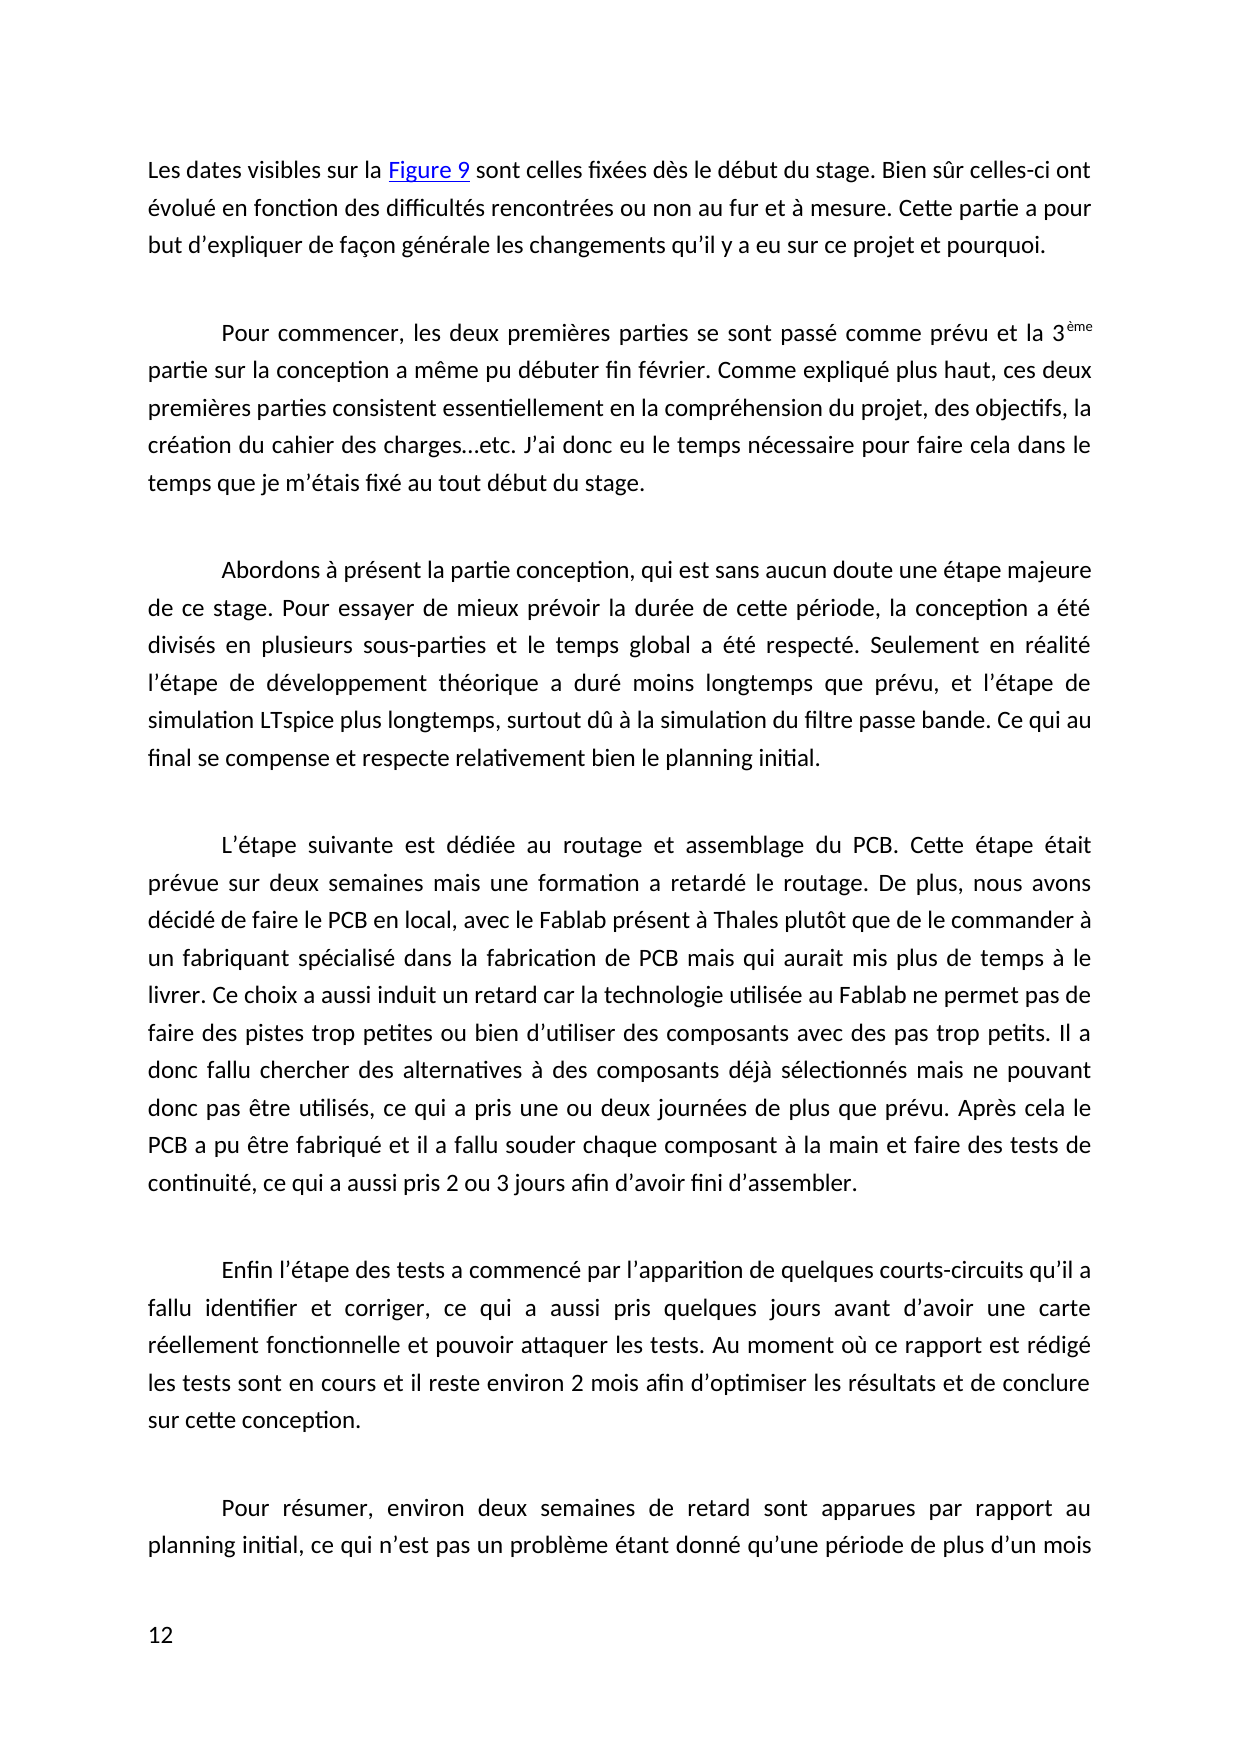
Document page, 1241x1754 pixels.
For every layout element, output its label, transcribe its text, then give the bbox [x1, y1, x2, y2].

text Enfin l’étape des tests a commencé par l’apparition de quelques courts-circuits qu’il a fallu identifier et corriger, ce qui a aussi pris quelques jours avant d’avoir une carte réellement fonctionnelle et pouvoir attaquer les tests. Au moment où ce rapport est rédigé les tests sont en cours et il reste environ 2 mois afin d’optimiser les résultats et de conclure sur cette conception. [148, 1248, 1093, 1435]
text Abordons à présent la partie conception, qui est sans aucun doute une étape majeure de ce stage. Pour essayer de mieux prévoir la durée de cette période, la conception a été divisés en plusieurs sous-parties et le temps global a été respecté. Seulement en réalité l’étape de développement théorique a duré moins longtemps que prévu, et l’étape de simulation LTspice plus longtemps, surtout dû à la simulation du filtre passe bande. Ce qui au final se compense et respecte relativement bien le planning initial. [148, 548, 1093, 773]
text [148, 1485, 1093, 1560]
text Les dates visibles sur la Figure 9 sont celles fixées dès le début du stage. Bien sûr celles-ci ont évolué en fonction des difficultés rencontrées ou non au fur et à mesure. Cette partie a pour but d’expliquer de façon générale les changements qu’il y a eu sur ce projet et pourquoi. [148, 148, 1093, 260]
text Pour commencer, les deux premières parties se sont passé comme prévu et la 3ème partie sur la conception a même pu débuter fin février. Comme expliqué plus haut, ces deux premières parties consistent essentiellement en la compréhension du projet, des objectifs, la création du cahier des charges…etc. J’ai donc eu le temps nécessaire pour faire cela dans le temps que je m’étais fixé au tout début du stage. [148, 310, 1093, 498]
text L’étape suivante est dédiée au routage et assemblage du PCB. Cette étape était prévue sur deux semaines mais une formation a retardé le routage. De plus, nous avons décidé de faire le PCB en local, avec le Fablab présent à Thales plutôt que de le commander à un fabriquant spécialisé dans la fabrication de PCB mais qui aurait mis plus de temps à le livrer. Ce choix a aussi induit un retard car la technologie utilisée au Fablab ne permet pas de faire des pistes trop petites ou bien d’utiliser des composants avec des pas trop petits. Il a donc fallu chercher des alternatives à des composants déjà sélectionnés mais ne pouvant donc pas être utilisés, ce qui a pris une ou deux journées de plus que prévu. Après cela le PCB a pu être fabriqué et il a fallu souder chaque composant à la main et faire des tests de continuité, ce qui a aussi pris 2 ou 3 jours afin d’avoir fini d’assembler. [148, 823, 1093, 1198]
